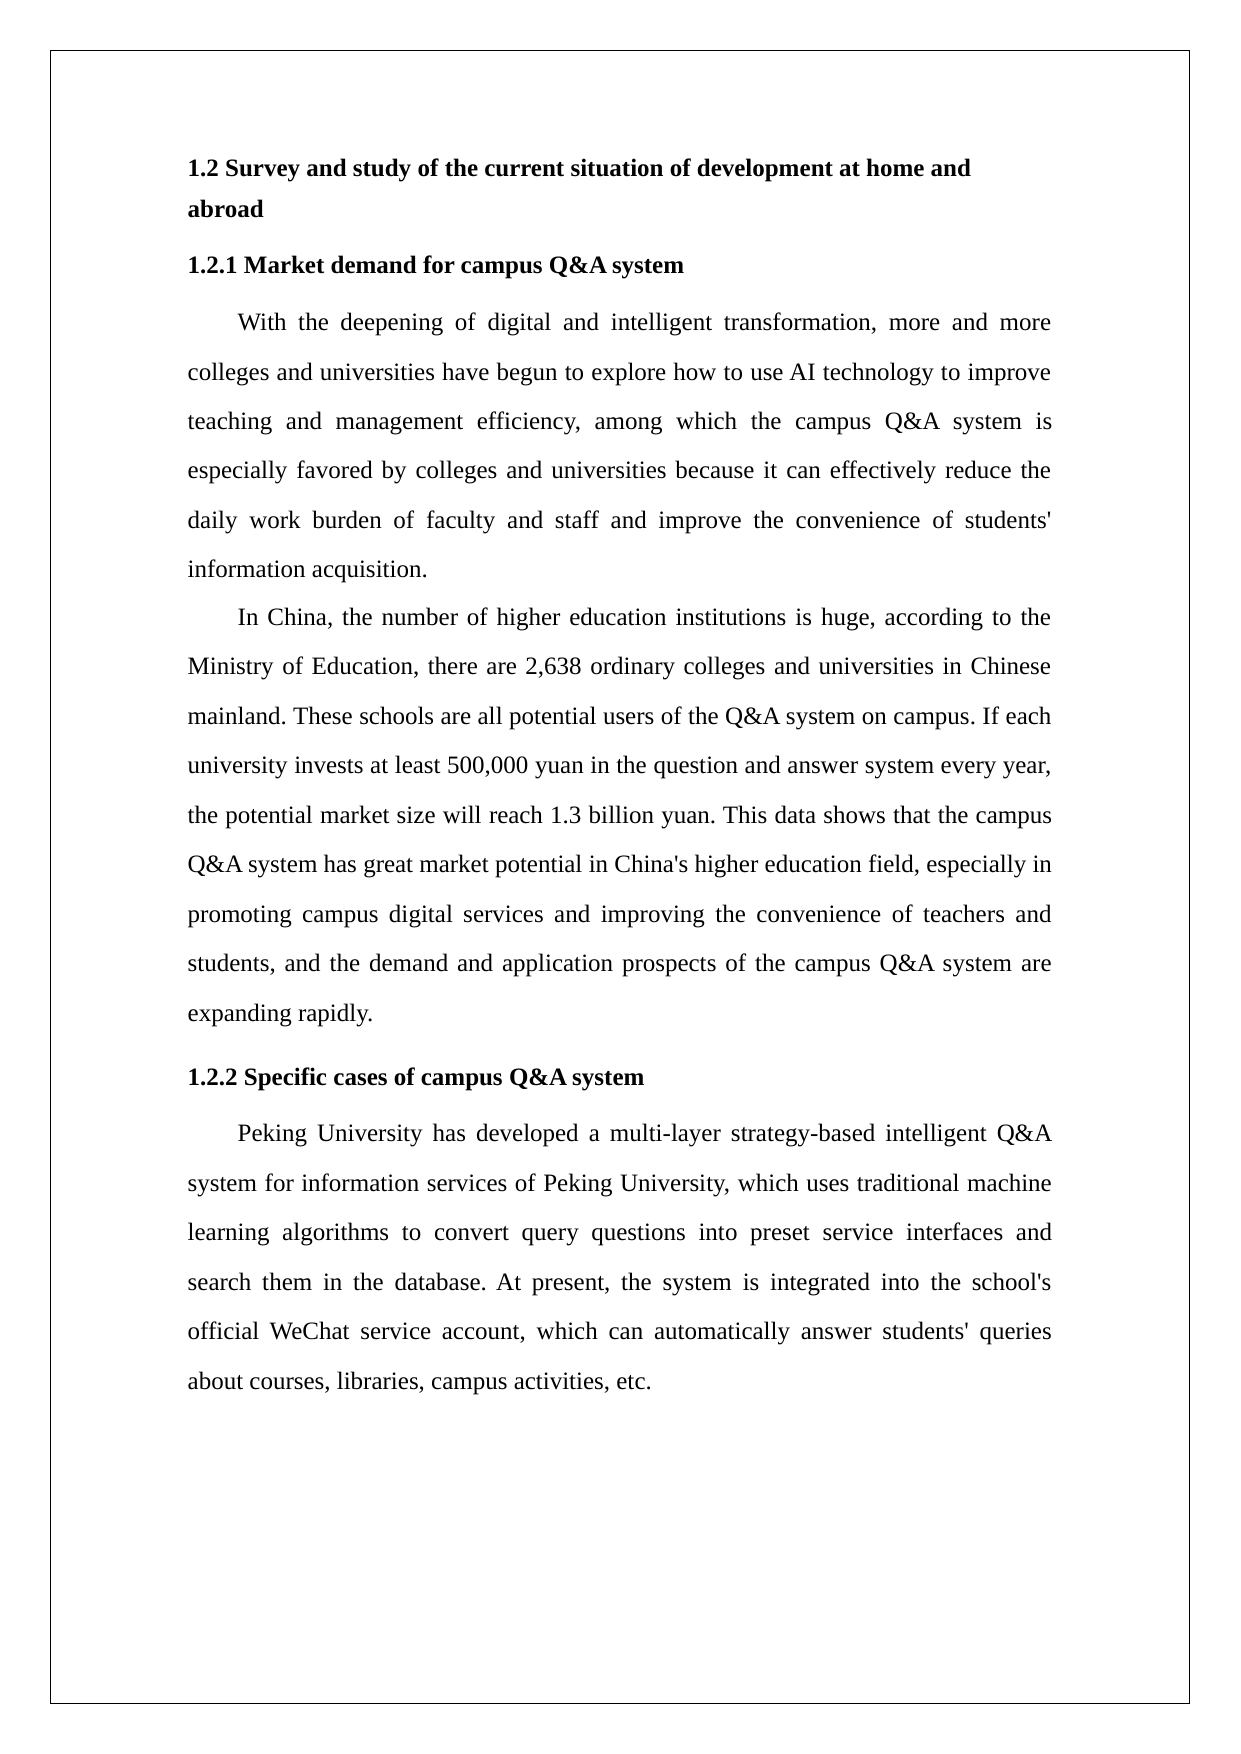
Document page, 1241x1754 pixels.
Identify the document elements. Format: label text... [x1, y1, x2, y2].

text With the deepening of digital and intelligent transformation, more and more colleges and universities have begun to explore how to use AI technology to improve teaching and management efficiency, among which the campus Q&A system is especially favored by colleges and universities because it can effectively reduce the daily work burden of faculty and staff and improve the convenience of students' information acquisition. [187, 305, 1053, 586]
subtitle 1.2.2 Specific cases of campus Q&A system [187, 1059, 1053, 1093]
text Peking University has developed a multi-layer strategy-based intelligent Q&A system for information services of Peking University, which uses traditional machine learning algorithms to convert query questions into preset service interfaces and search them in the database. At present, the system is integrated into the school's official WeChat service account, which can automatically answer students' queries about courses, libraries, campus activities, etc. [187, 1116, 1053, 1397]
subtitle 1.2.1 Market demand for campus Q&A system [187, 248, 1053, 281]
text In China, the number of higher education institutions is huge, according to the Ministry of Education, there are 2,638 ordinary colleges and universities in Chinese mainland. These schools are all potential users of the Q&A system on campus. If each university invests at least 500,000 yuan in the question and answer system every year, the potential market size will reach 1.3 billion yuan. This data shows that the campus Q&A system has great market potential in China's higher education field, especially in promoting campus digital services and improving the convenience of teachers and students, and the demand and application prospects of the campus Q&A system are expanding rapidly. [187, 600, 1053, 1029]
subtitle 1.2 Survey and study of the current situation of development at home and abroad [187, 151, 1053, 225]
